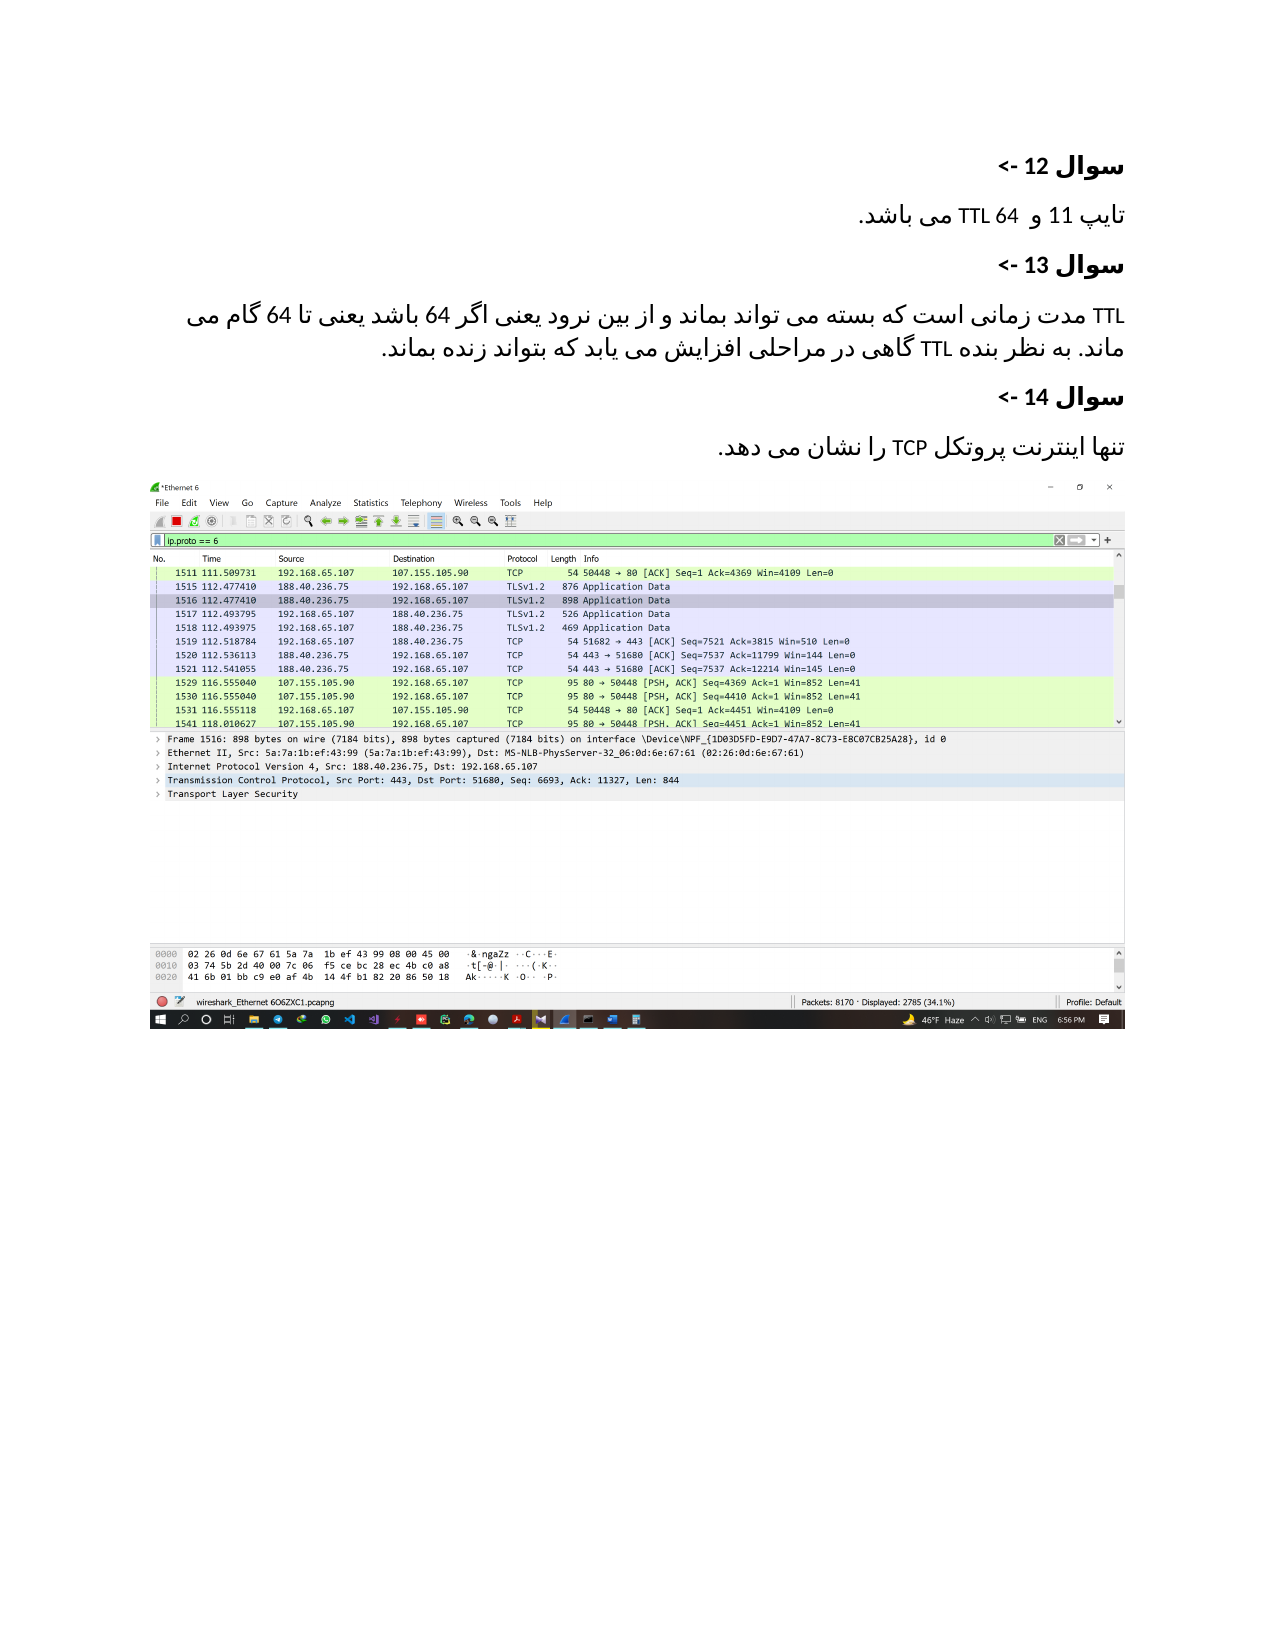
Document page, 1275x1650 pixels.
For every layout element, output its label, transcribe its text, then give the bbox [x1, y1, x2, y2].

picture [150, 480, 1125, 1029]
text تایپ 11 و TTL 64 می باشد. [150, 199, 1125, 230]
text سوال 13 -> [150, 249, 1125, 280]
text سوال 12 -> [150, 150, 1125, 181]
text تنها اینترنت پروتکل TCP را نشان می دهد. [150, 431, 1125, 461]
text TTL مدت زمانی است که بسته می تواند بماند و از بین نرود یعنی اگر 64 باشد یعنی تا 64 گام می ماند. به نظر بنده TTL گاهی در مراحلی افزایش می یابد که بتواند زنده بماند. [150, 299, 1125, 362]
text سوال 14 -> [150, 381, 1125, 412]
